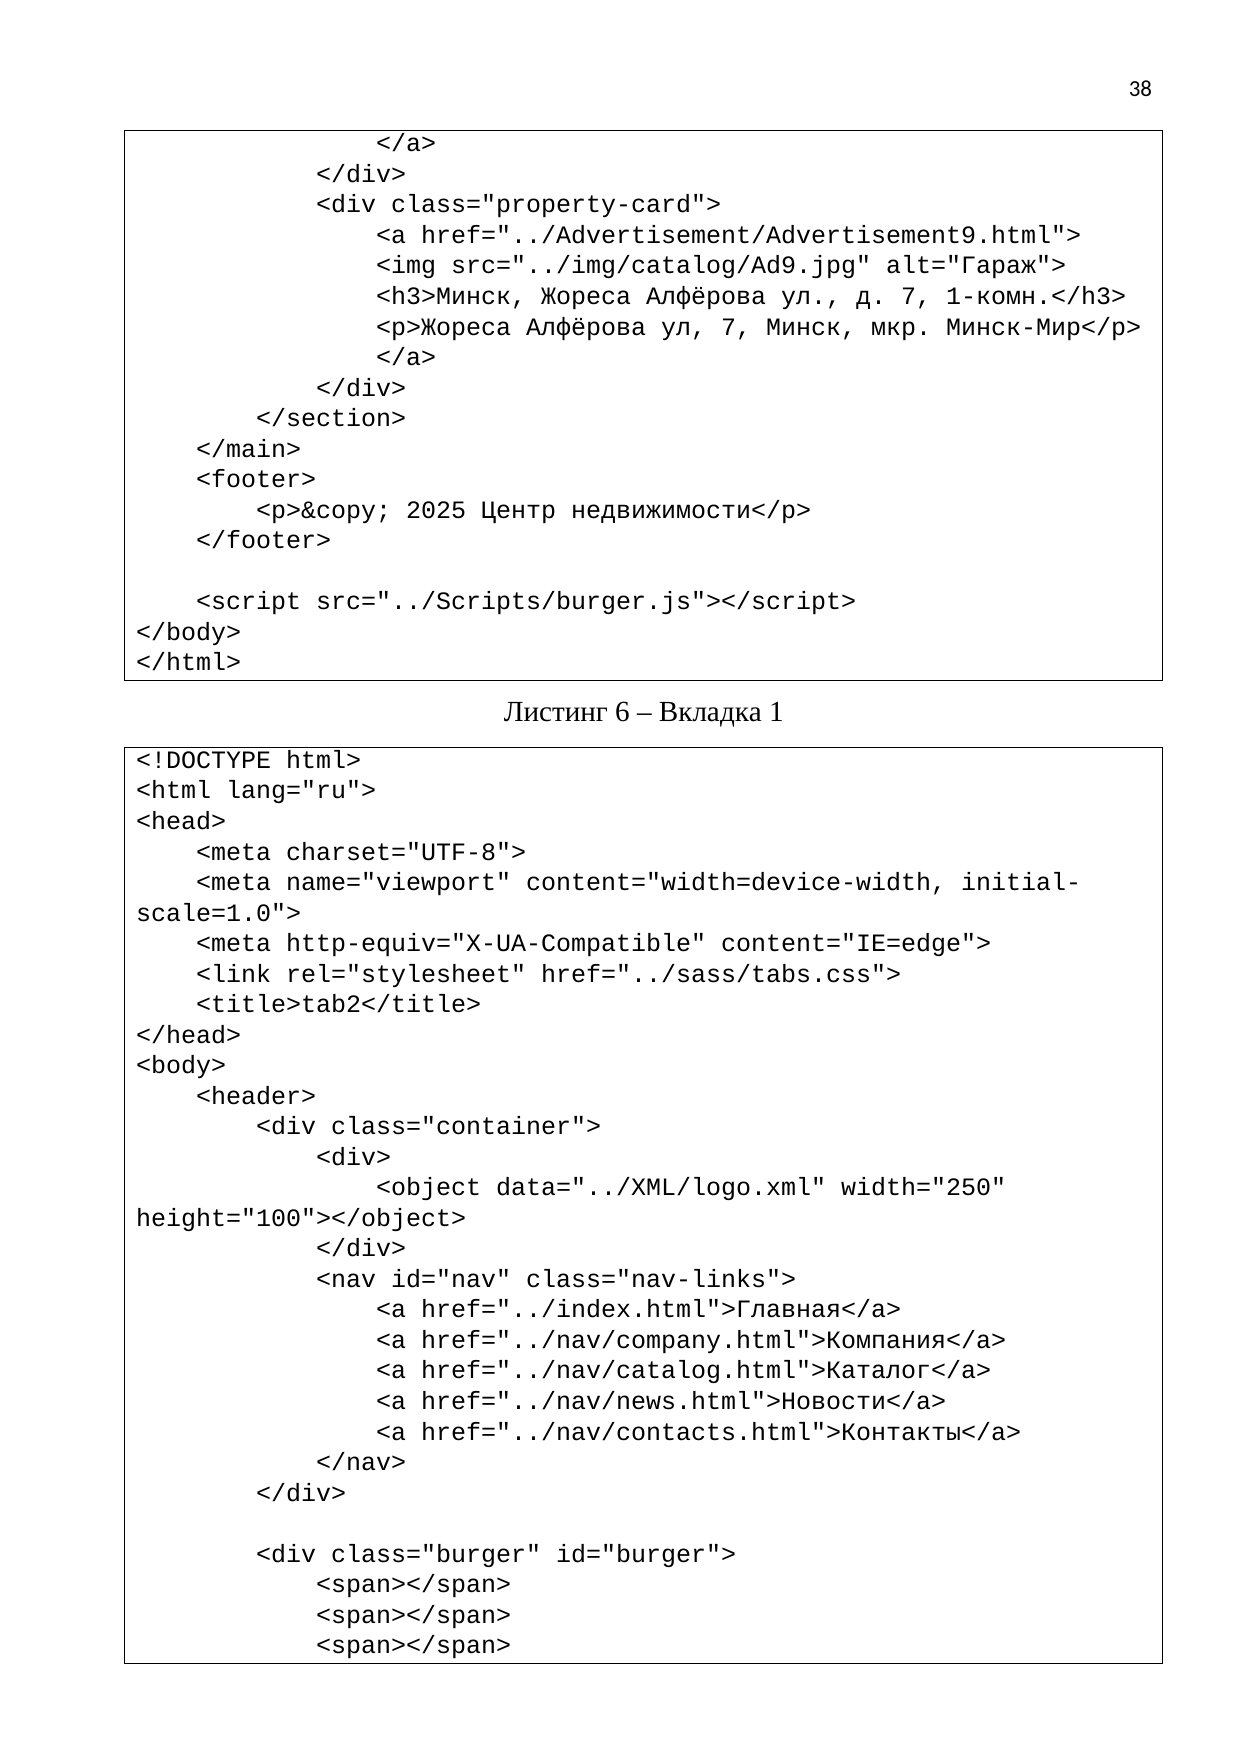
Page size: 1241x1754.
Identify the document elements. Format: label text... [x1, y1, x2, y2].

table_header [125, 748, 1162, 1663]
text Листинг 6 – Вкладка 1 [136, 694, 1152, 727]
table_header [125, 131, 1162, 680]
